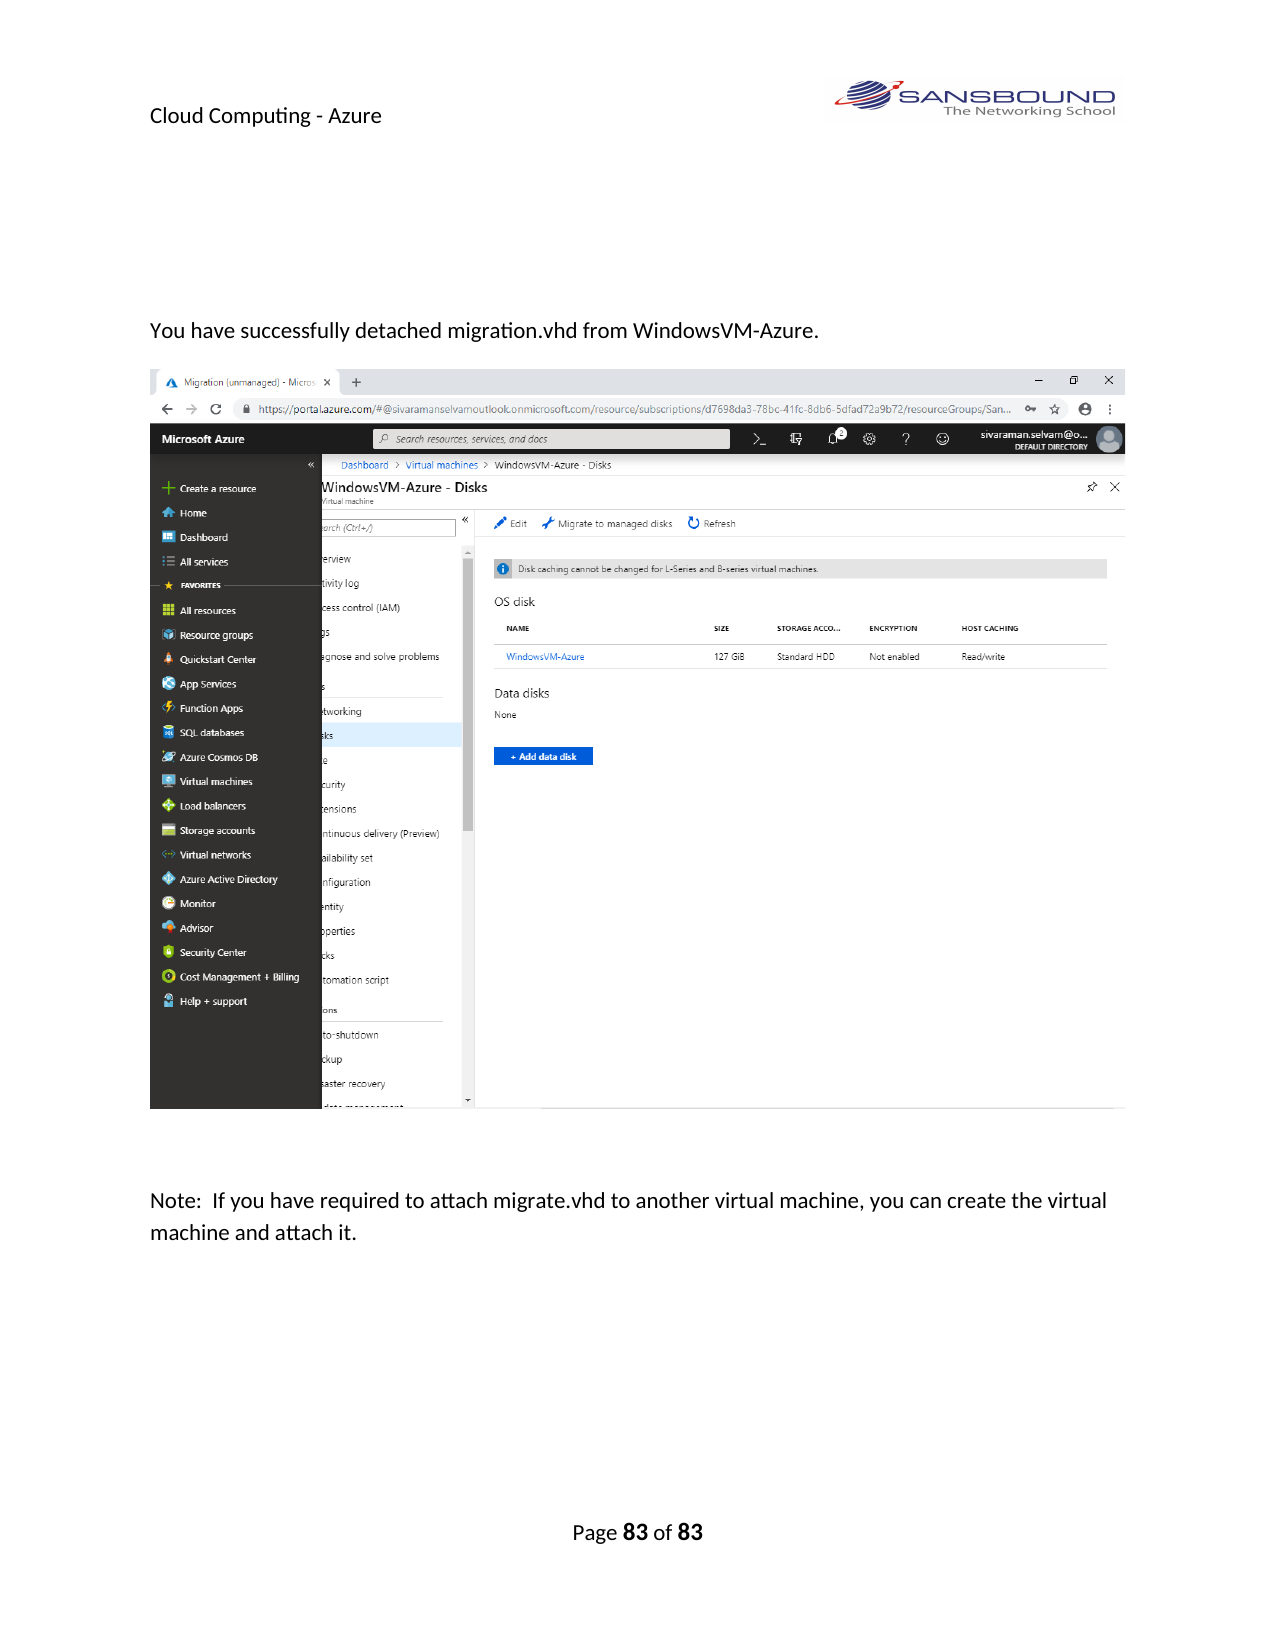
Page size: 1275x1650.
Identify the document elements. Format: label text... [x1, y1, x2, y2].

picture [150, 369, 1125, 1109]
text Note: If you have required to attach migrate.vhd to another virtual machine, you can create the virtual machine and attach it. [150, 1186, 1125, 1246]
text You have successfully detached migration.vhd from WindowsVM-Azure. [150, 316, 1125, 344]
picture [823, 75, 1125, 124]
